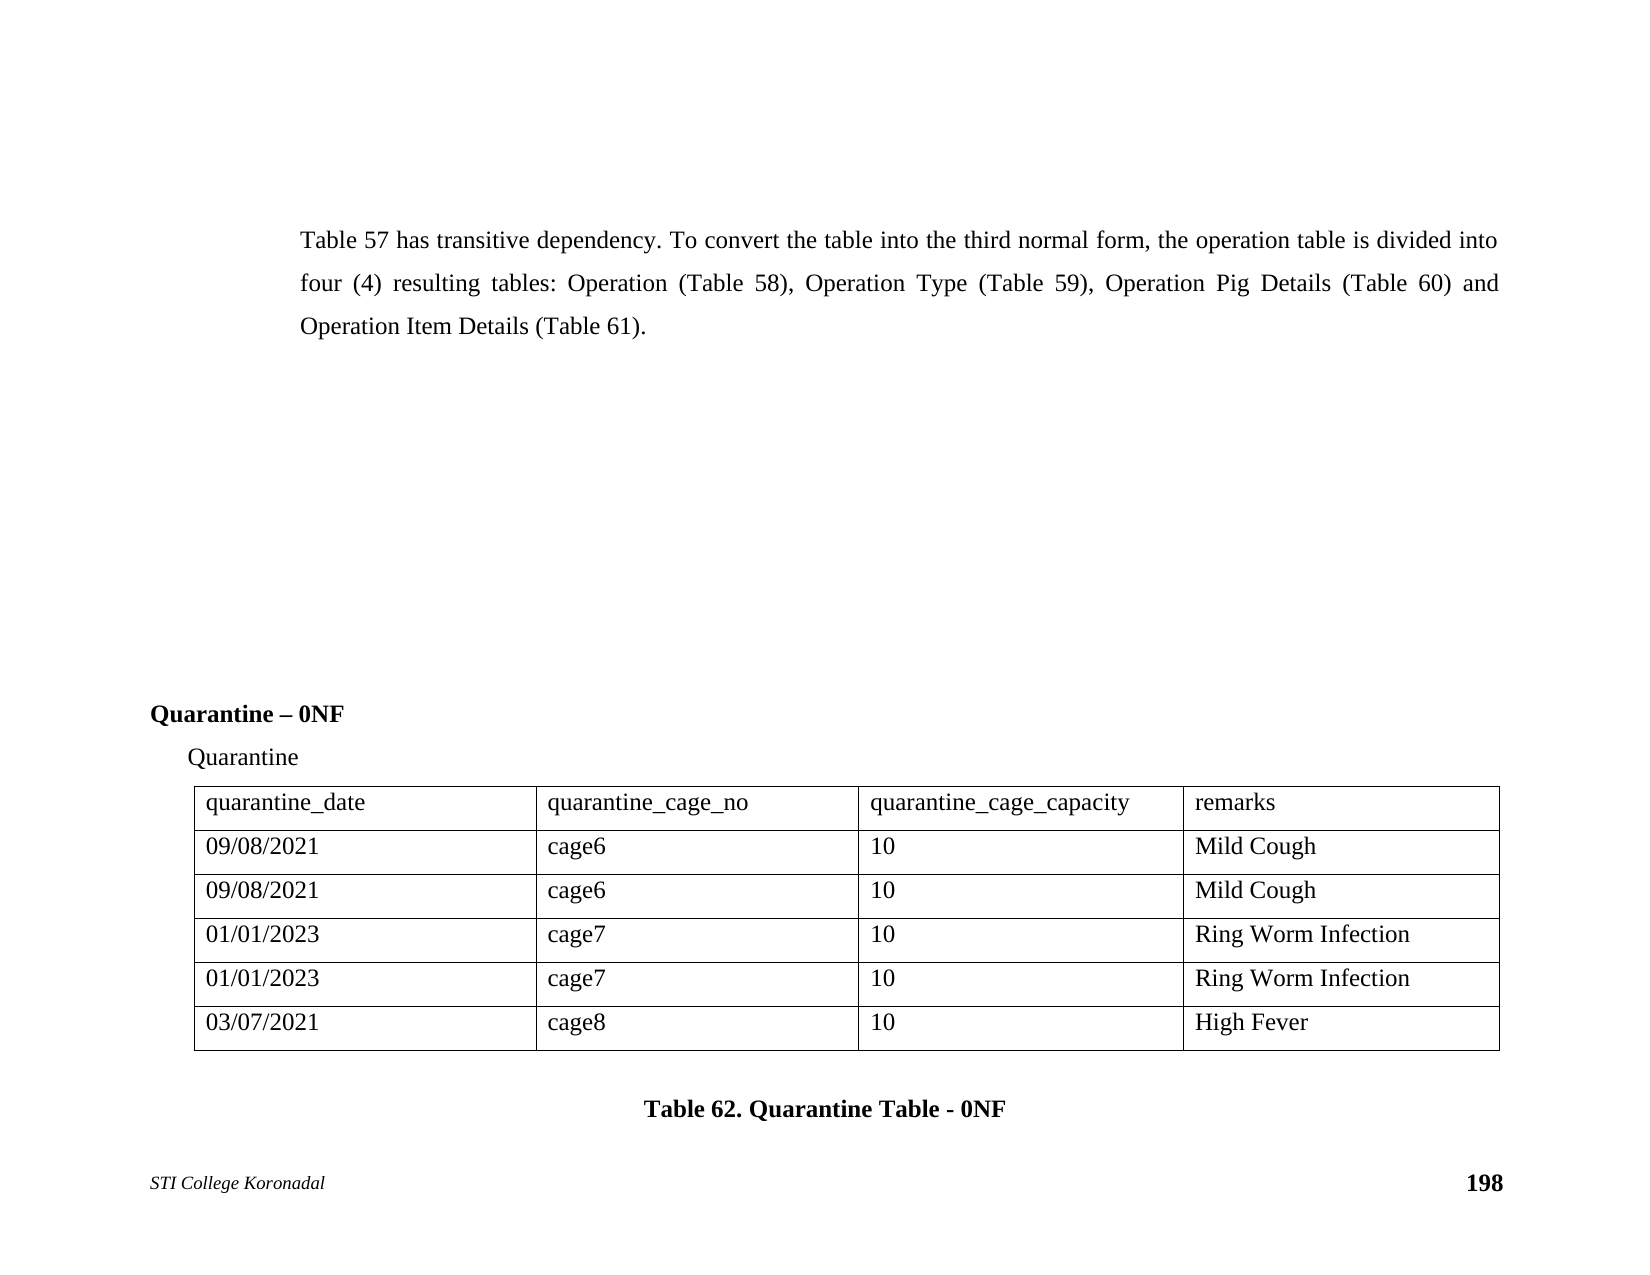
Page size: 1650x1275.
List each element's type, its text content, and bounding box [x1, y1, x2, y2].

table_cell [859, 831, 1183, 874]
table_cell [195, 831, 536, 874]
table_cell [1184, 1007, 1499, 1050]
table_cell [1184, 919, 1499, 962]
text Quarantine [150, 742, 1500, 771]
text Table 57 has transitive dependency. To convert the table into the third normal form, the operation table is divided into four (4) resulting tables: Operation (Table 58), Operation Type (Table 59), Operation Pig Details (Table 60) and Operation Item Details (Table 61). [300, 225, 1500, 340]
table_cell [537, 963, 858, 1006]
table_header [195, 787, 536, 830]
text Quarantine – 0NF [150, 699, 1500, 728]
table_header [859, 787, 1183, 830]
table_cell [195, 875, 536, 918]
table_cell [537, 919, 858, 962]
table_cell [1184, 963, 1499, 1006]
text Table 62. Quarantine Table - 0NF [150, 1094, 1500, 1123]
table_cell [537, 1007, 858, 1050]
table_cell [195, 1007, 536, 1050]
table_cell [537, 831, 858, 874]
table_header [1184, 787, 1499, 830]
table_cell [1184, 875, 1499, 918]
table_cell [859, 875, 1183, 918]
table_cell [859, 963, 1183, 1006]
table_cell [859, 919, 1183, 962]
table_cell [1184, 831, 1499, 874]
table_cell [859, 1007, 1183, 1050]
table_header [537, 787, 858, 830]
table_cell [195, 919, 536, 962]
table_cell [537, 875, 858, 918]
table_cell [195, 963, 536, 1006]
